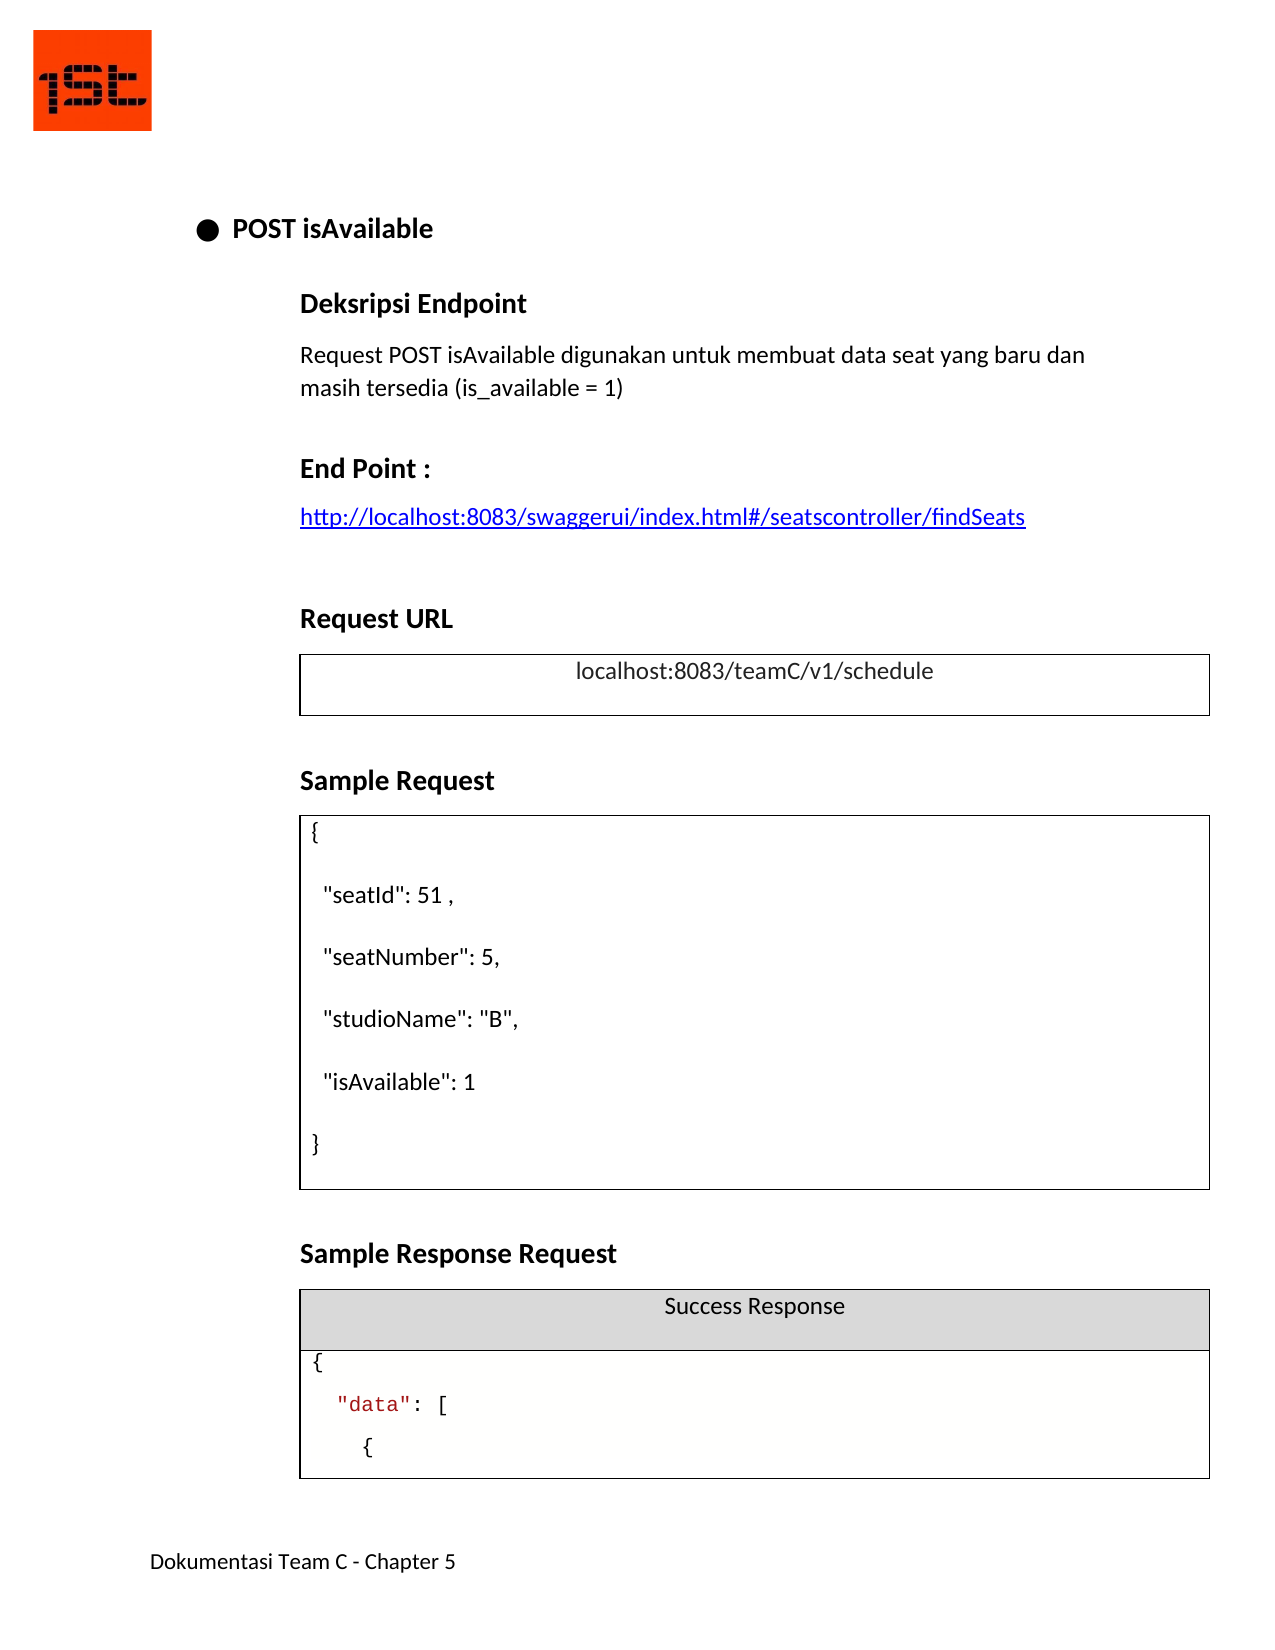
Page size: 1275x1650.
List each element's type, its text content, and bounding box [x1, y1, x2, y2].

text Request URL [300, 600, 1125, 636]
text Sample Request [300, 762, 1125, 798]
text Request POST isAvailable digunakan untuk membuat data seat yang baru dan masih tersedia (is_available = 1) [300, 339, 1125, 402]
table_header localhost:8083/teamC/v1/schedule [301, 655, 1209, 715]
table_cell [301, 1351, 1209, 1478]
picture [33, 30, 152, 131]
text Sample Response Request [300, 1236, 1125, 1271]
text Deksripsi Endpoint [300, 285, 1125, 321]
table_header { "seatId": 51 , "seatNumber": 5, "studioName": "B", "isAvailable": 1 } [301, 816, 1209, 1189]
list POST isAvailable [195, 196, 1125, 256]
text End Point : http://localhost:8083/swaggerui/index.html#/seatscontroller/findSeats [300, 450, 1125, 532]
table_header Success Response [301, 1290, 1209, 1350]
